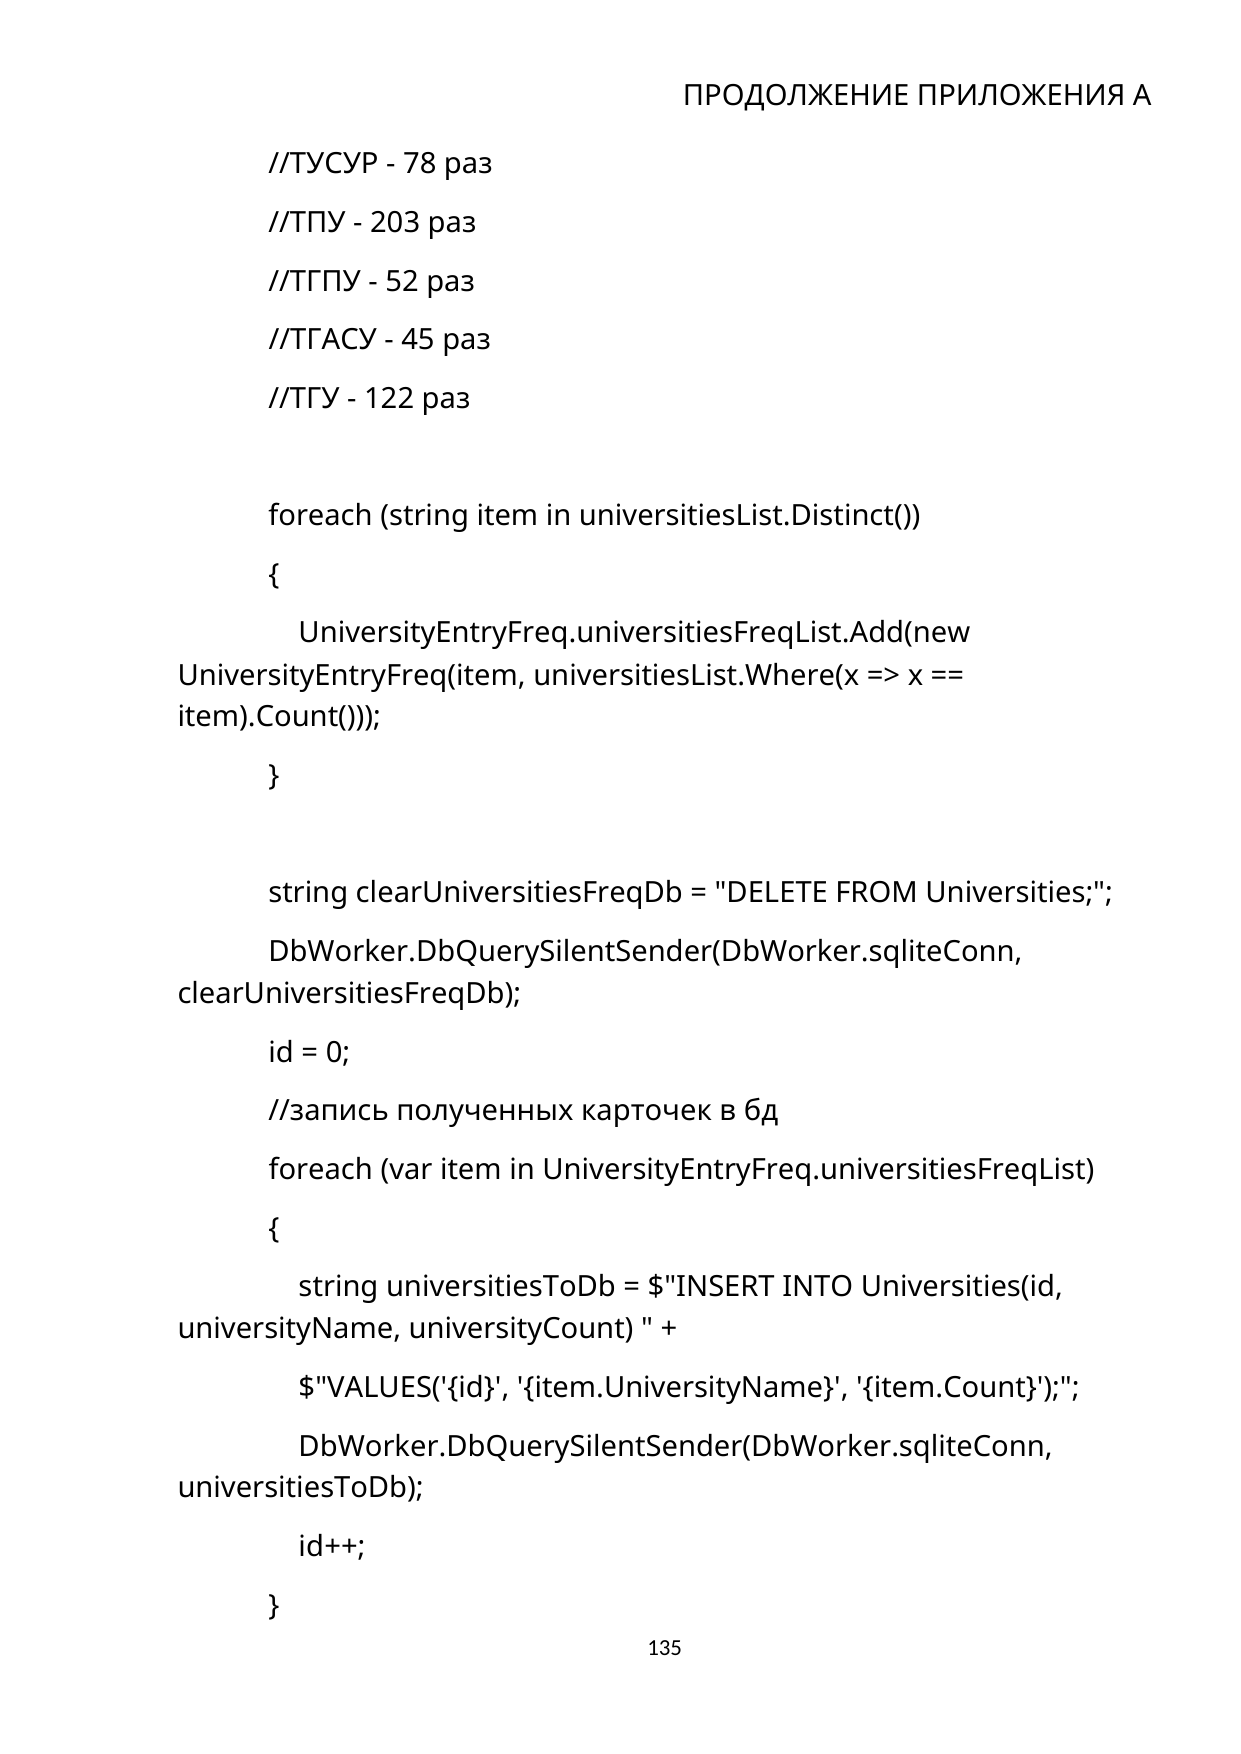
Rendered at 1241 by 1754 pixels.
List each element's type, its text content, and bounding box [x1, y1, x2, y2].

text //ТГАСУ - 45 раз [177, 318, 1152, 358]
text id = 0; [177, 1031, 1152, 1071]
text } [177, 754, 1152, 794]
text { [177, 1207, 1152, 1247]
text id++; [177, 1525, 1152, 1565]
text $"VALUES('{id}', '{item.UniversityName}', '{item.Count}');"; [177, 1366, 1152, 1406]
text } [177, 1584, 1152, 1624]
text foreach (var item in UniversityEntryFreq.universitiesFreqList) [177, 1148, 1152, 1188]
text DbWorker.DbQuerySilentSender(DbWorker.sqliteConn, universitiesToDb); [177, 1425, 1152, 1506]
text //ТУСУР - 78 раз [177, 143, 1152, 182]
text //запись полученных карточек в бд [177, 1089, 1152, 1129]
text DbWorker.DbQuerySilentSender(DbWorker.sqliteConn, clearUniversitiesFreqDb); [177, 930, 1152, 1012]
text //ТГПУ - 52 раз [177, 260, 1152, 299]
text UniversityEntryFreq.universitiesFreqList.Add(new UniversityEntryFreq(item, universitiesList.Where(x => x == item).Count())); [177, 612, 1152, 735]
text foreach (string item in universitiesList.Distinct()) [177, 494, 1152, 534]
text //ТПУ - 203 раз [177, 201, 1152, 241]
text string clearUniversitiesFreqDb = "DELETE FROM Universities;"; [177, 872, 1152, 911]
text { [177, 553, 1152, 593]
text //ТГУ - 122 раз [177, 377, 1152, 417]
text string universitiesToDb = $"INSERT INTO Universities(id, universityName, universityCount) " + [177, 1266, 1152, 1347]
